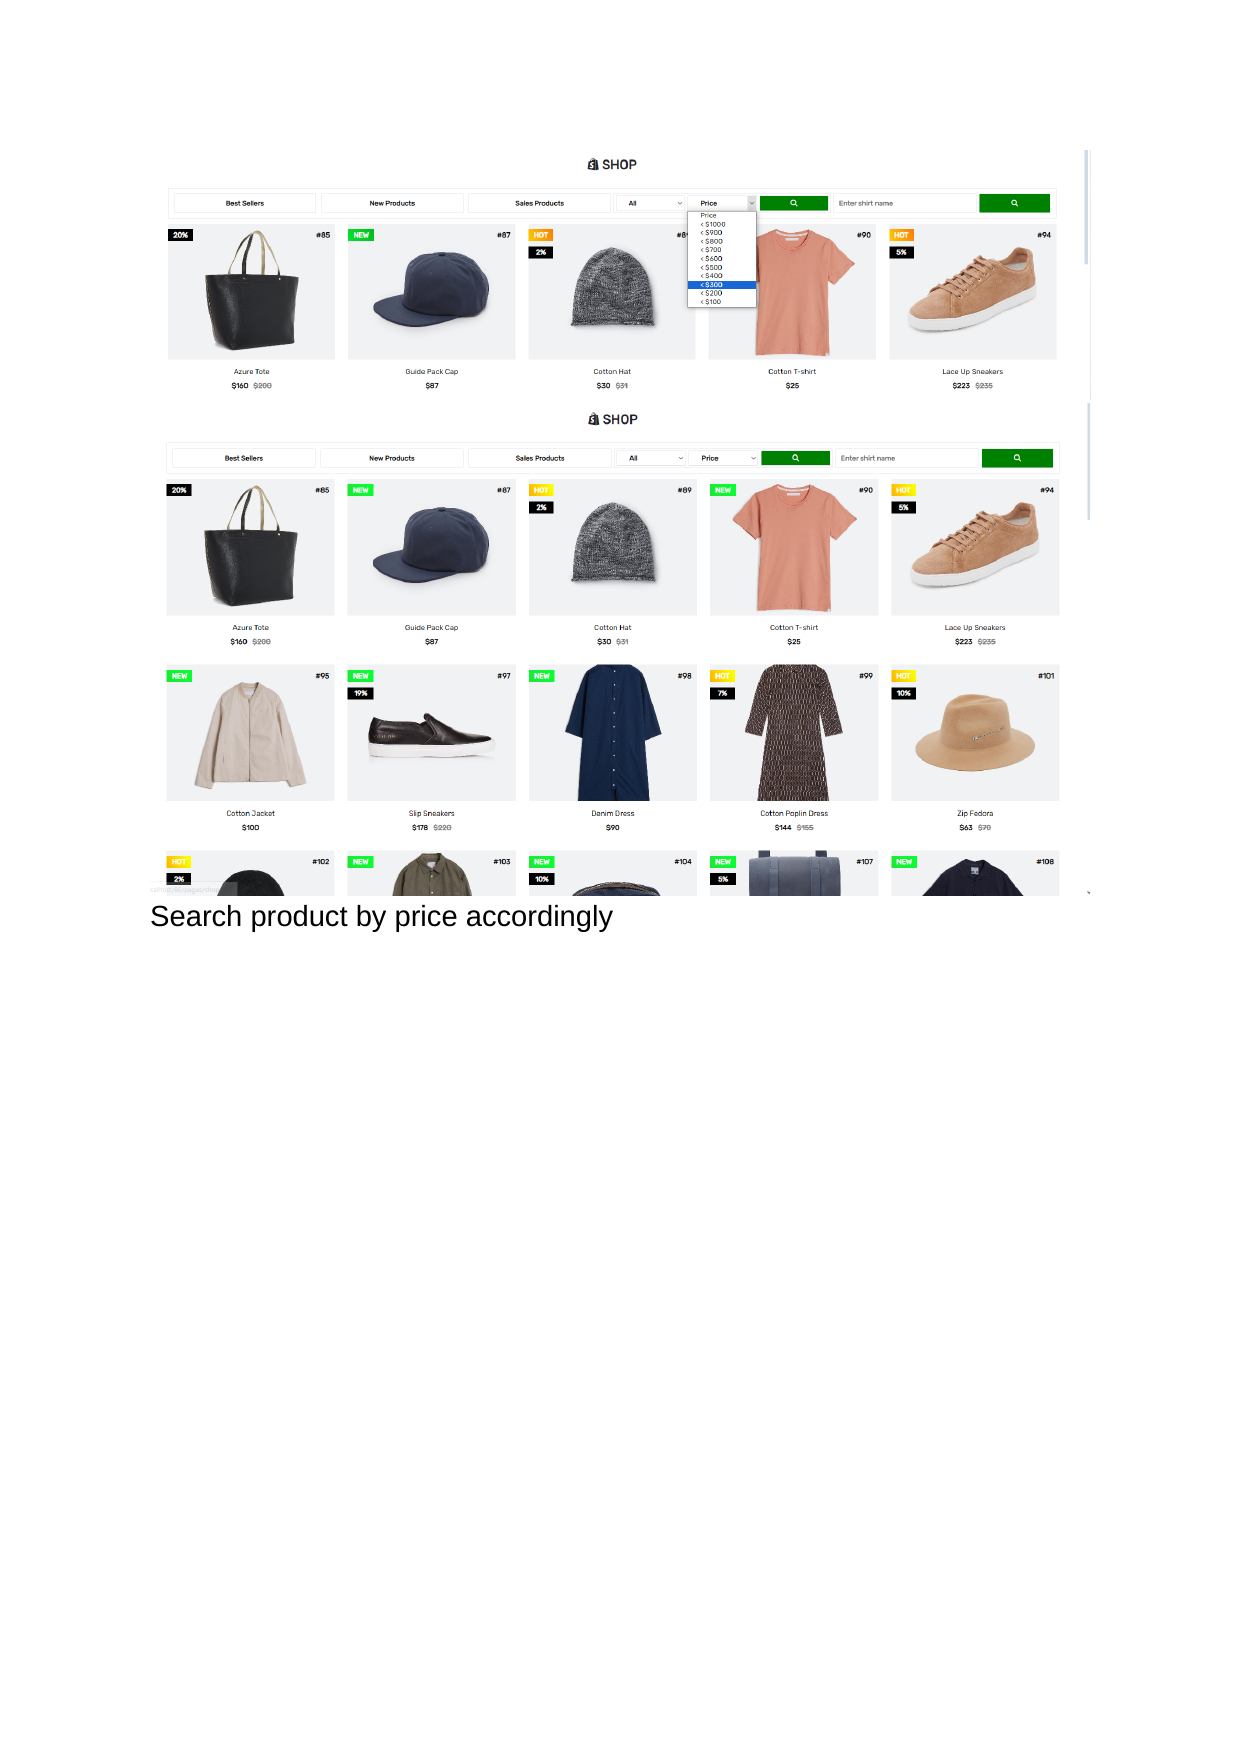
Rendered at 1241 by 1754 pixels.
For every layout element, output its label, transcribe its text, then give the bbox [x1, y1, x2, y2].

picture [150, 150, 1091, 400]
text Search product by price accordingly [150, 899, 1090, 933]
picture [150, 403, 1091, 896]
